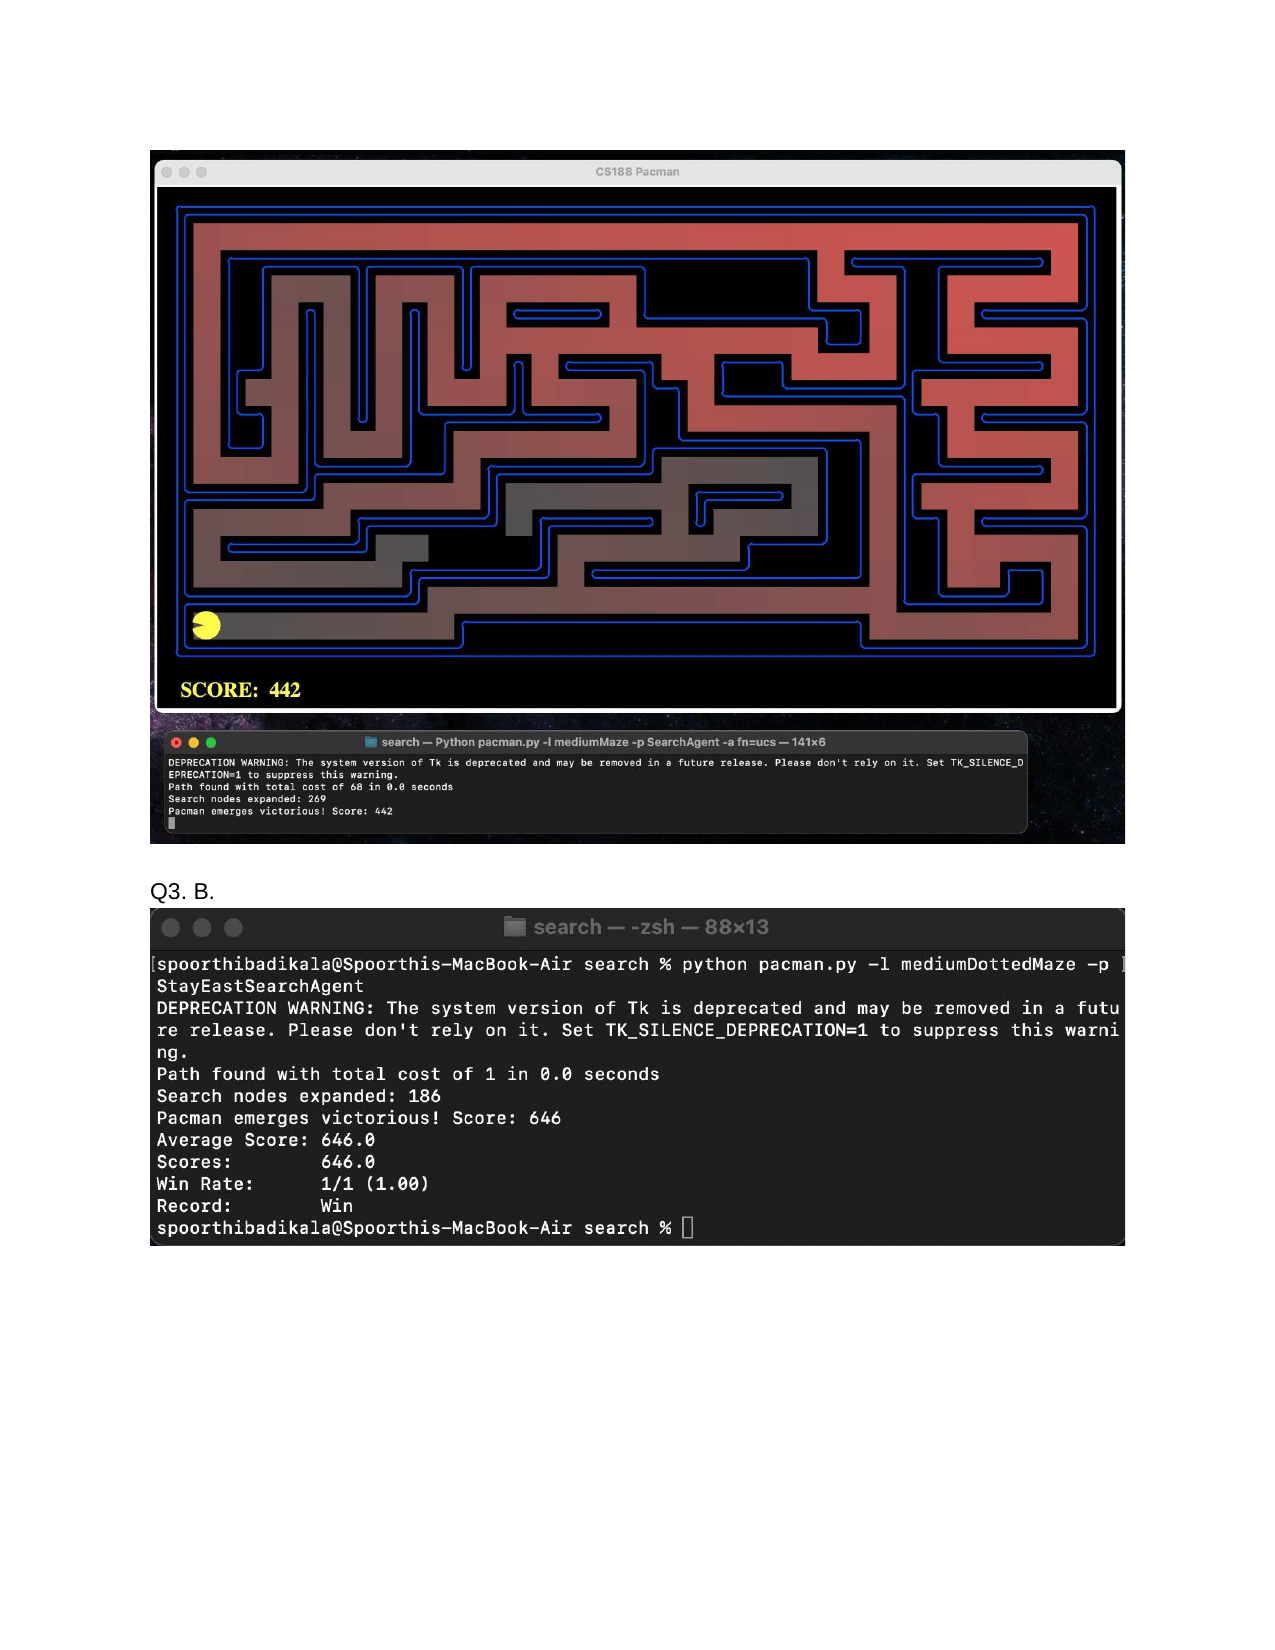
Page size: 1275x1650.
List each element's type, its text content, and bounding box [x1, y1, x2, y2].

text Q3. B. [150, 878, 1125, 904]
picture [150, 150, 1125, 844]
picture [150, 908, 1125, 1246]
